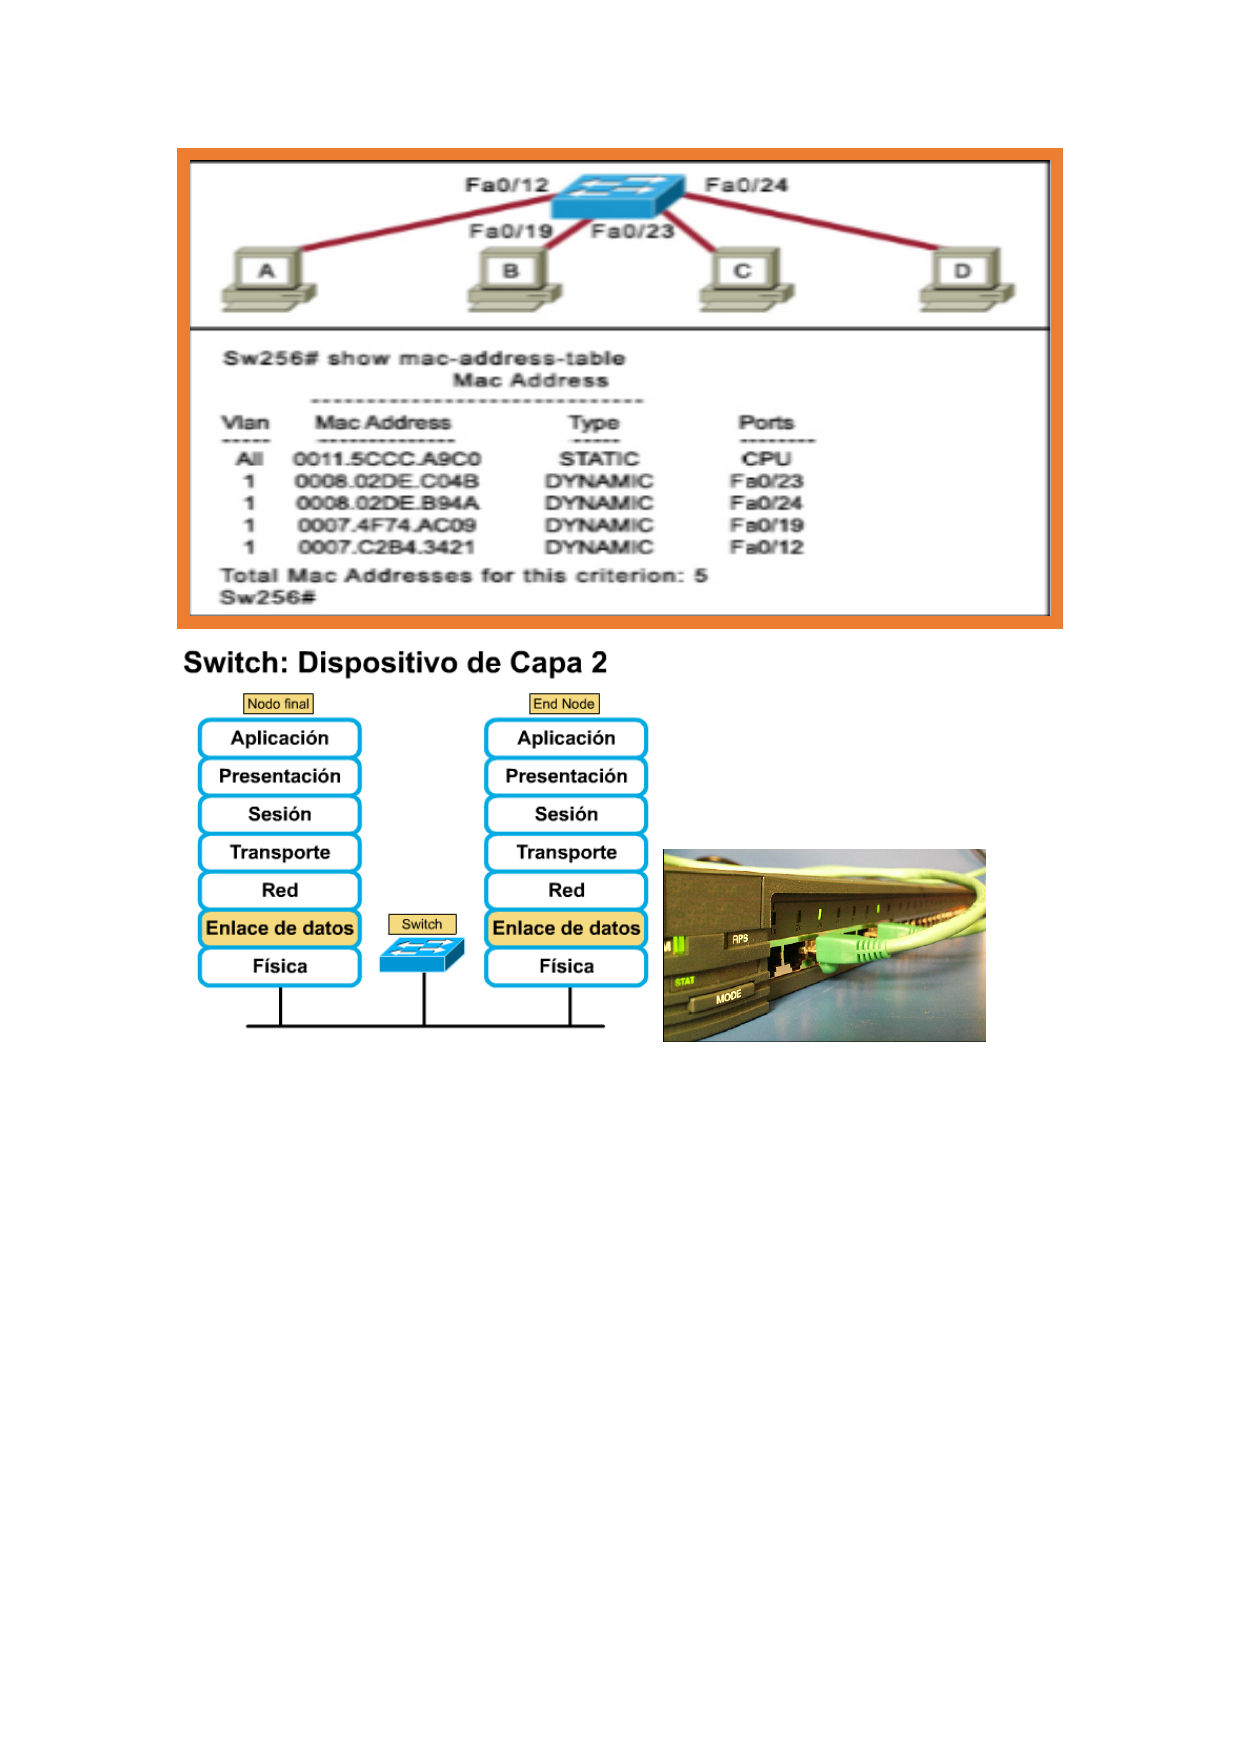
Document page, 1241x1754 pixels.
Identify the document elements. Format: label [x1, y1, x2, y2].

picture [190, 160, 1051, 616]
picture [177, 647, 986, 1042]
